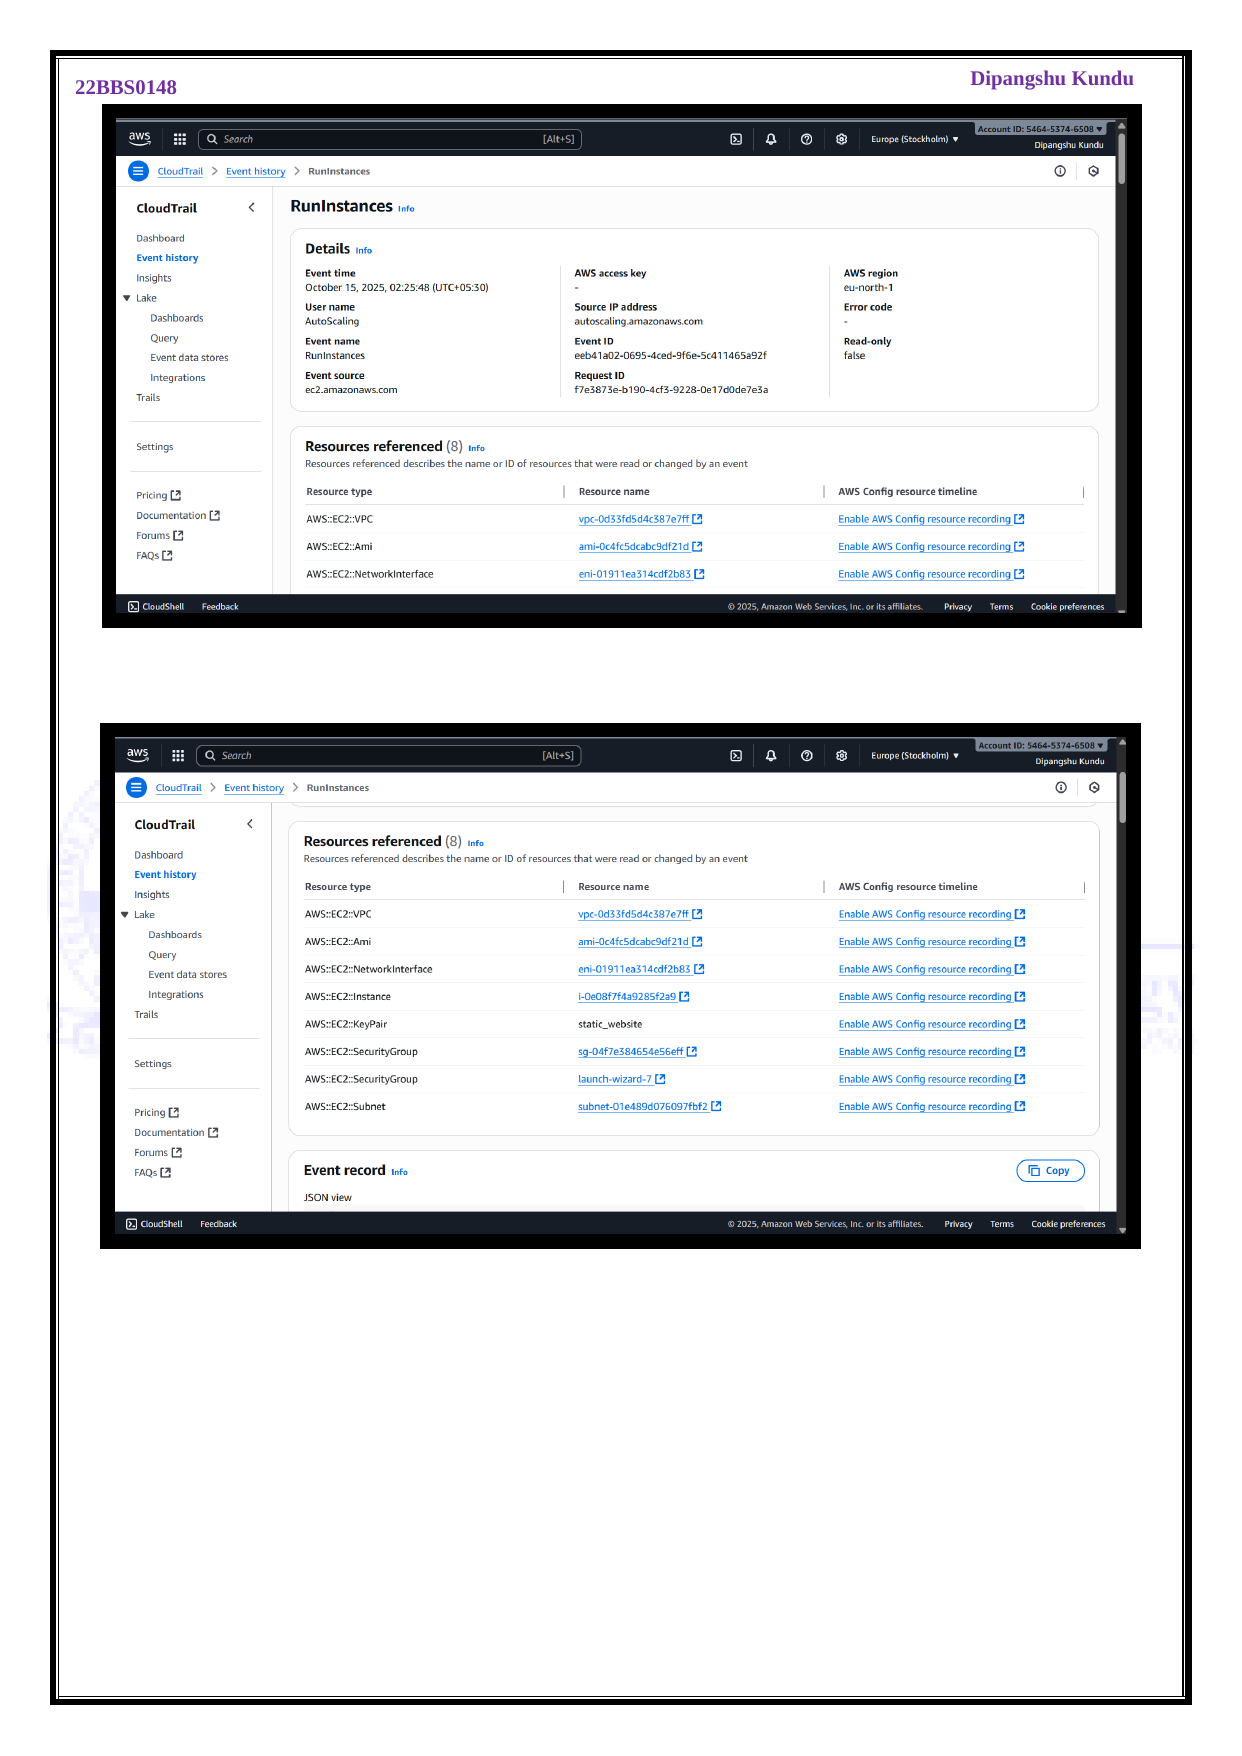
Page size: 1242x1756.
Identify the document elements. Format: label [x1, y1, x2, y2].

picture [115, 737, 1126, 1234]
picture [116, 118, 1127, 613]
